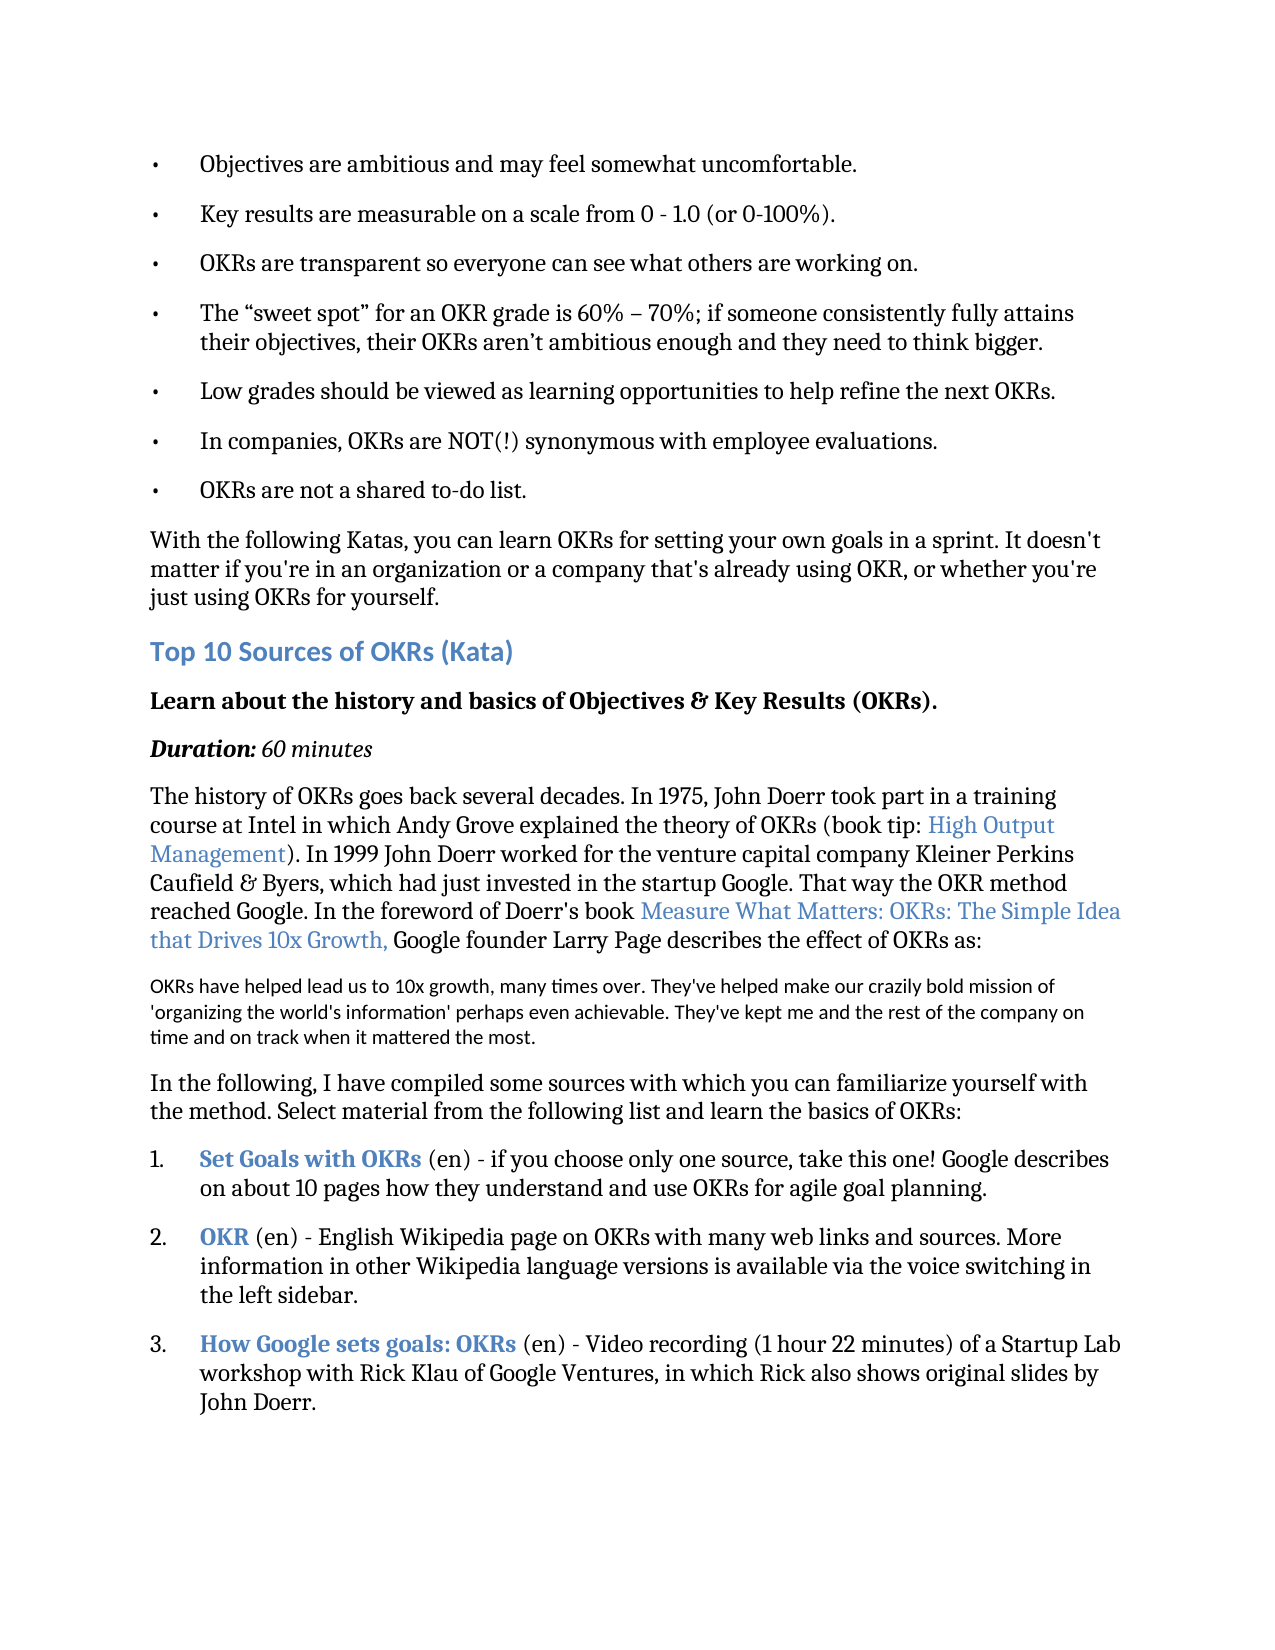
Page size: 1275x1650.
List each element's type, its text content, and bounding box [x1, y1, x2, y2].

list The “sweet spot” for an OKR grade is 60% – 70%; if someone consistently fully attains their objectives, their OKRs aren’t ambitious enough and they need to think bigger. [150, 299, 1125, 356]
text In the following, I have compiled some sources with which you can familiarize yourself with the method. Select material from the following list and learn the basics of OKRs: [150, 1068, 1125, 1126]
list How Google sets goals: OKRs (en) - Video recording (1 hour 22 minutes) of a Startup Lab workshop with Rick Klau of Google Ventures, in which Rick also shows original slides by John Doerr. [150, 1330, 1125, 1416]
list Objectives are ambitious and may feel somewhat uncomfortable. [150, 150, 1125, 179]
list Set Goals with OKRs (en) - if you choose only one source, take this one! Google describes on about 10 pages how they understand and use OKRs for agile goal planning. [150, 1145, 1125, 1202]
list Key results are measurable on a scale from 0 - 1.0 (or 0-100%). [150, 199, 1125, 228]
text OKRs have helped lead us to 10x growth, many times over. They've helped make our crazily bold mission of 'organizing the world's information' perhaps even achievable. They've kept me and the rest of the company on time and on track when it mattered the most. [150, 973, 1125, 1050]
text Duration: 60 minutes [150, 735, 1125, 763]
list OKR (en) - English Wikipedia page on OKRs with many web links and sources. More information in other Wikipedia language versions is available via the voice switching in the left sidebar. [150, 1223, 1125, 1309]
text The history of OKRs goes back several decades. In 1975, John Doerr took part in a training course at Intel in which Andy Grove explained the theory of OKRs (book tip: High Output Management). In 1999 John Doerr worked for the venture capital company Kleiner Perkins Caufield & Byers, which had just invested in the startup Google. That way the OKR method reached Google. In the foreword of Doerr's book Measure What Matters: OKRs: The Simple Idea that Drives 10x Growth, Google founder Larry Page describes the effect of OKRs as: [150, 782, 1125, 955]
list OKRs are not a shared to-do list. [150, 476, 1125, 505]
text With the following Katas, you can learn OKRs for setting your own goals in a sprint. It doesn't matter if you're in an organization or a company that's already using OKR, or whether you're just using OKRs for yourself. [150, 526, 1125, 612]
list Low grades should be viewed as learning opportunities to help refine the next OKRs. [150, 377, 1125, 406]
list In companies, OKRs are NOT(!) synonymous with employee evaluations. [150, 427, 1125, 455]
list OKRs are transparent so everyone can see what others are working on. [150, 249, 1125, 278]
subtitle Top 10 Sources of OKRs (Kata) [150, 633, 1125, 668]
text Learn about the history and basics of Objectives & Key Results (OKRs). [150, 687, 1125, 716]
